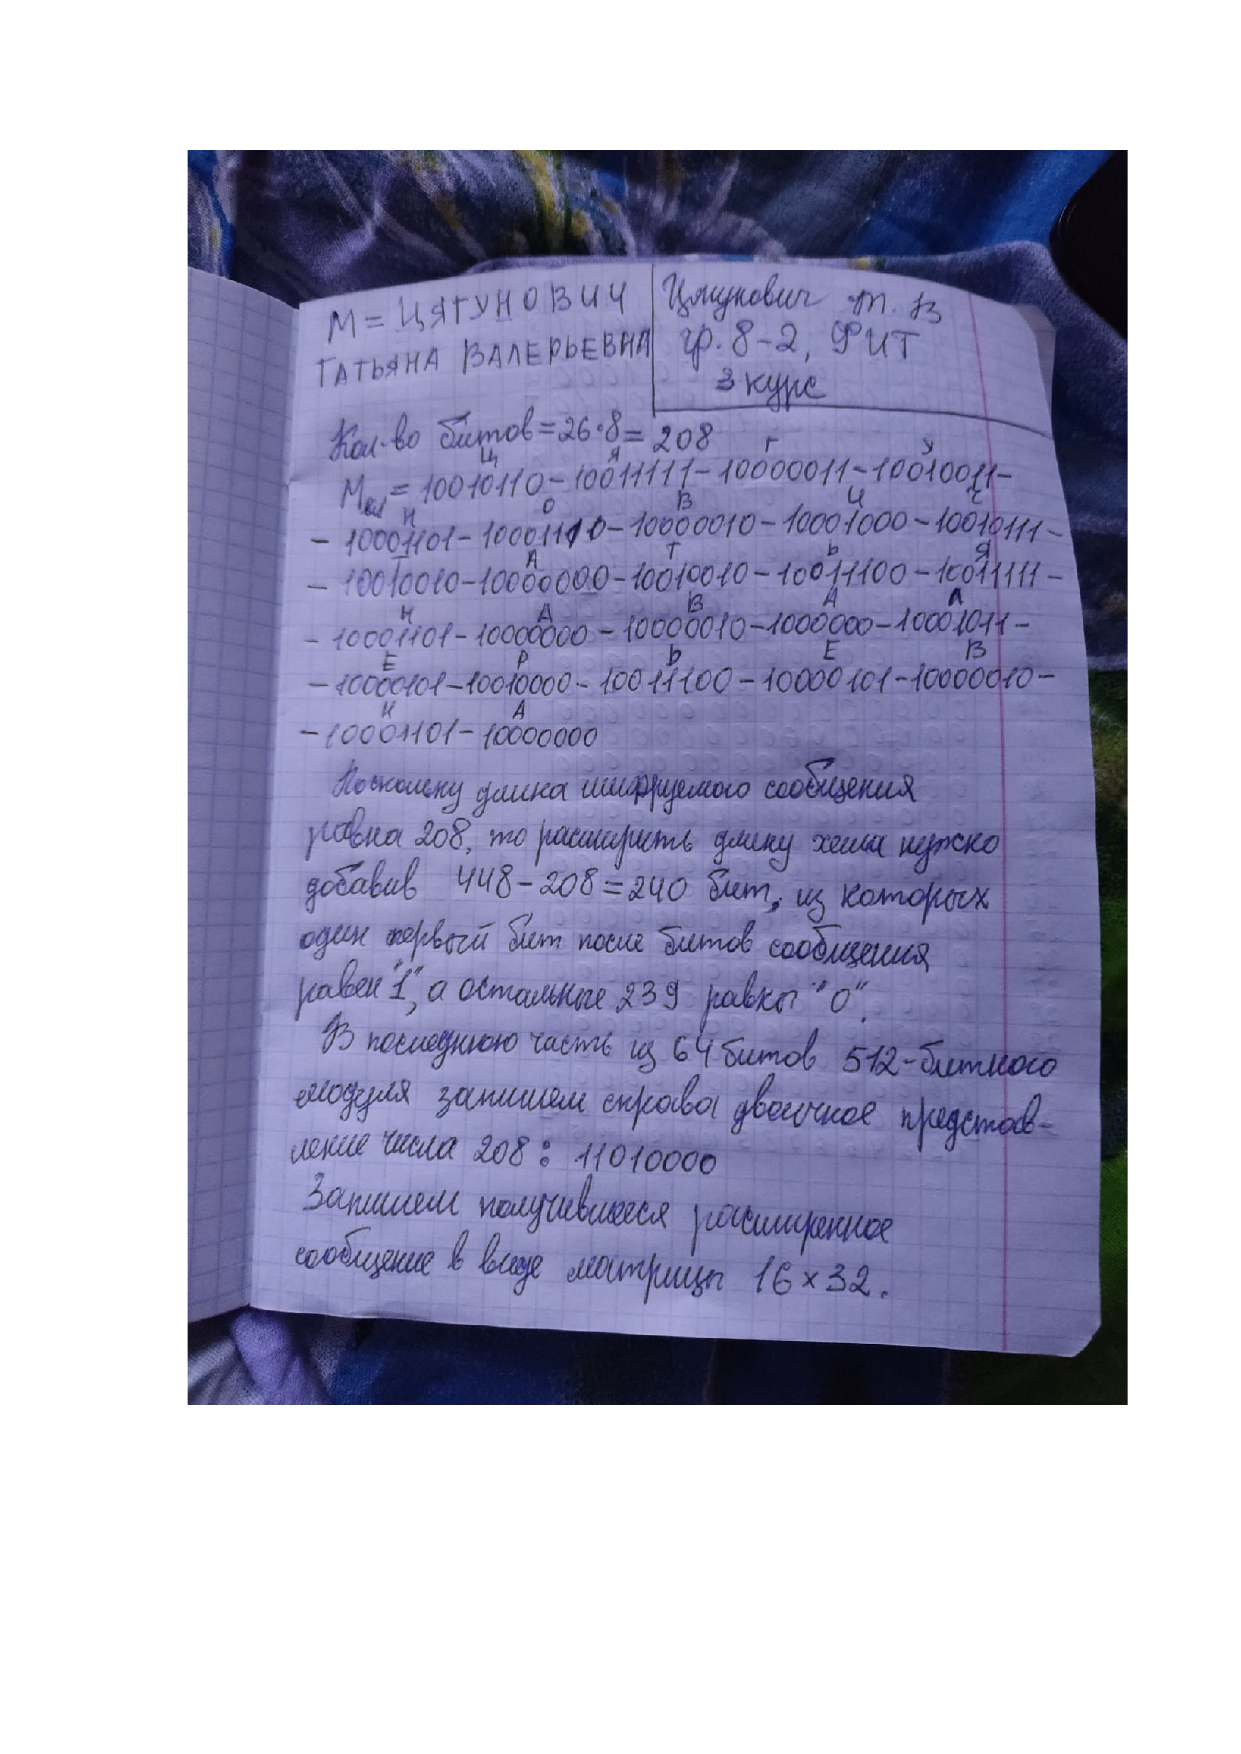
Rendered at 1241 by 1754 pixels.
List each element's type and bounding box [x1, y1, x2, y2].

picture [187, 150, 1128, 1405]
